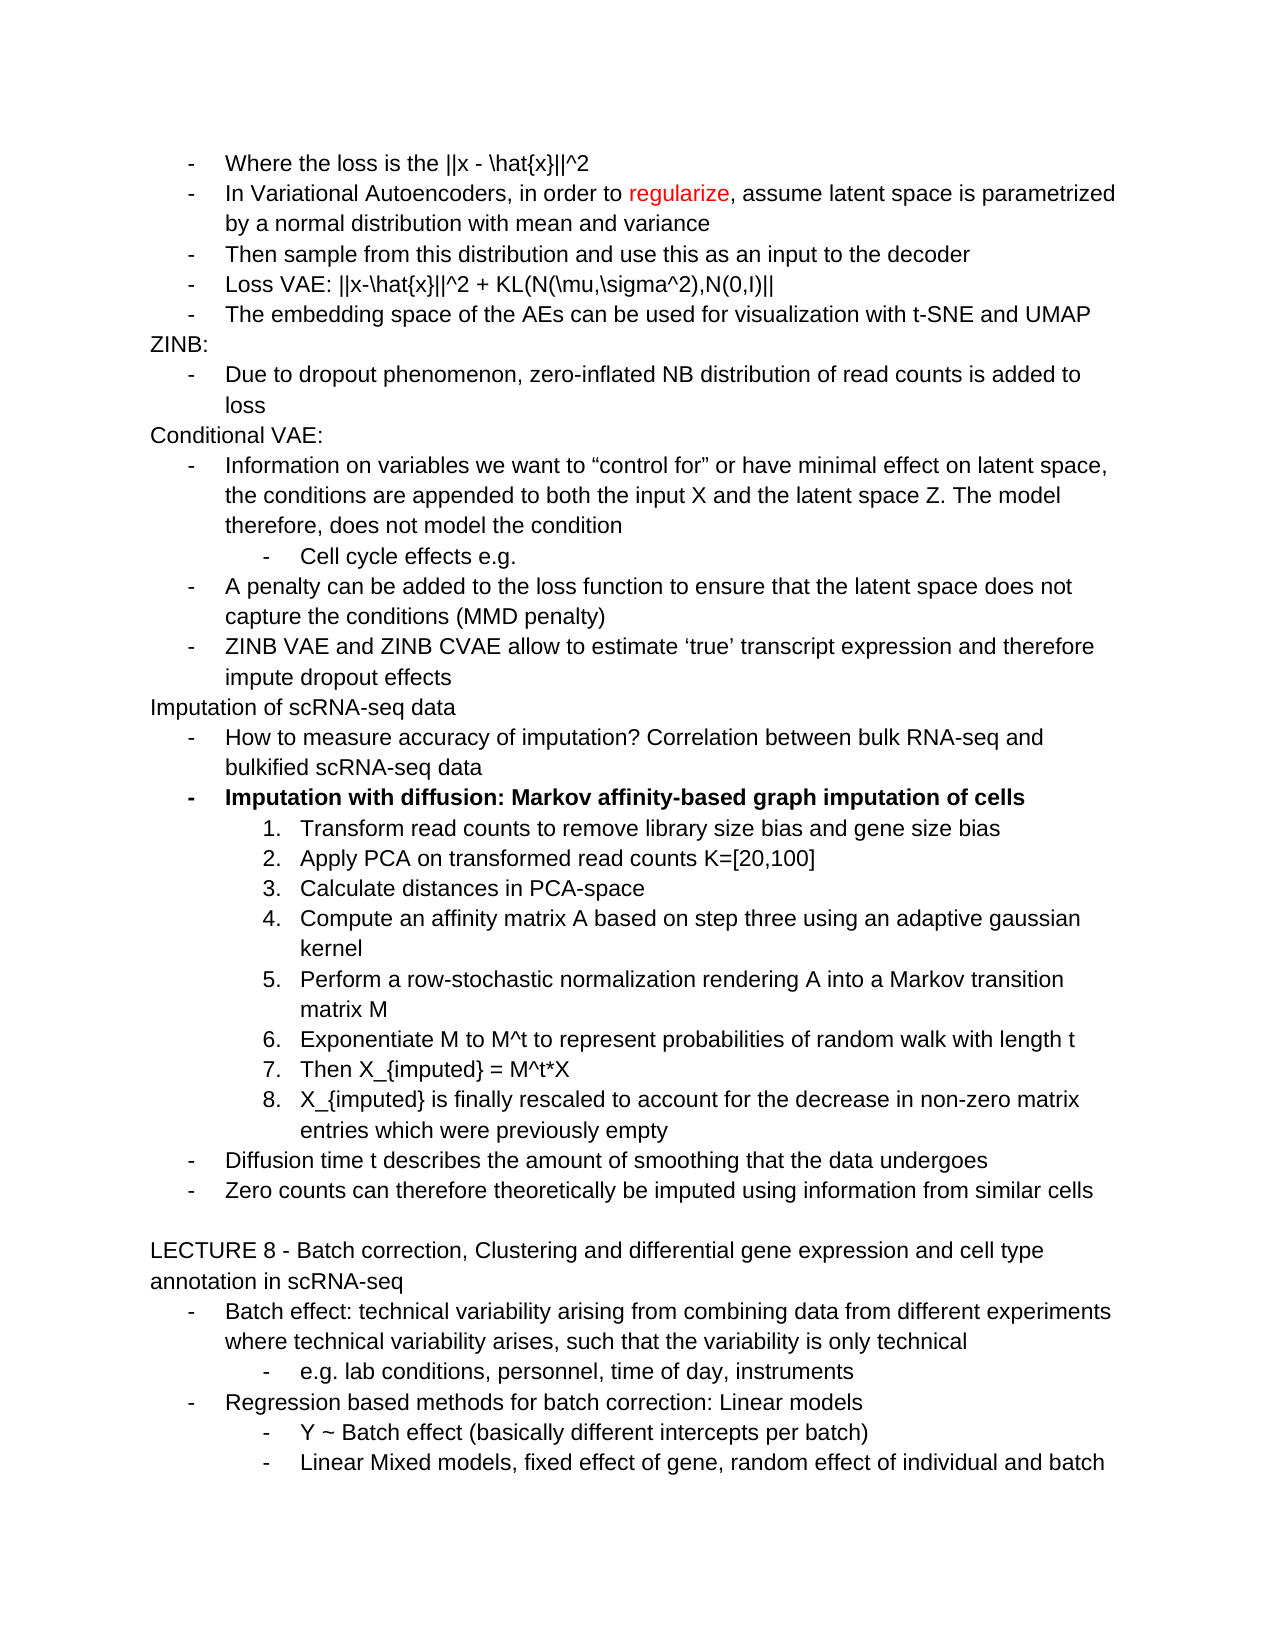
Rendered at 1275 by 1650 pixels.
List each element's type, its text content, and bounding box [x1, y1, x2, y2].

list Batch effect: technical variability arising from combining data from different experiments where technical variability arises, such that the variability is only technical [187, 1298, 1125, 1354]
list The embedding space of the AEs can be used for visualization with t-SNE and UMAP [187, 301, 1125, 327]
list X_{imputed} is finally rescaled to account for the decrease in non-zero matrix entries which were previously empty [262, 1086, 1125, 1143]
text Conditional VAE: [150, 422, 1125, 448]
list Cell cycle effects e.g. [262, 543, 1125, 569]
list How to measure accuracy of imputation? Correlation between bulk RNA-seq and bulkified scRNA-seq data [187, 724, 1125, 781]
list In Variational Autoencoders, in order to regularize, assume latent space is parametrized by a normal distribution with mean and variance [187, 180, 1125, 237]
list Perform a row-stochastic normalization rendering A into a Markov transition matrix M [262, 966, 1125, 1022]
list Imputation with diffusion: Markov affinity-based graph imputation of cells [187, 784, 1125, 811]
list Information on variables we want to “control for” or have minimal effect on latent space, the conditions are appended to both the input X and the latent space Z. The model therefore, does not model the condition [187, 452, 1125, 539]
list Linear Mixed models, fixed effect of gene, random effect of individual and batch [262, 1449, 1125, 1475]
list Compute an affinity matrix A based on step three using an adaptive gaussian kernel [262, 905, 1125, 962]
list Then X_{imputed} = M^t*X [262, 1056, 1125, 1083]
list Due to dropout phenomenon, zero-inflated NB distribution of read counts is added to loss [187, 361, 1125, 418]
text LECTURE 8 - Batch correction, Clustering and differential gene expression and cell type annotation in scRNA-seq [150, 1237, 1125, 1294]
list Loss VAE: ||x-\hat{x}||^2 + KL(N(\mu,\sigma^2),N(0,I)|| [187, 271, 1125, 297]
list Transform read counts to remove library size bias and gene size bias [262, 814, 1125, 841]
list Exponentiate M to M^t to represent probabilities of random walk with length t [262, 1026, 1125, 1052]
list A penalty can be added to the loss function to ensure that the latent space does not capture the conditions (MMD penalty) [187, 573, 1125, 629]
list Where the loss is the ||x - \hat{x}||^2 [187, 150, 1125, 176]
list Diffusion time t describes the amount of smoothing that the data undergoes [187, 1147, 1125, 1173]
list Y ~ Batch effect (basically different intercepts per batch) [262, 1419, 1125, 1445]
text ZINB: [150, 331, 1125, 358]
list Zero counts can therefore theoretically be imputed using information from similar cells [187, 1177, 1125, 1203]
list Regression based methods for batch correction: Linear models [187, 1388, 1125, 1415]
text Imputation of scRNA-seq data [150, 694, 1125, 720]
list e.g. lab conditions, personnel, time of day, instruments [262, 1358, 1125, 1385]
list ZINB VAE and ZINB CVAE allow to estimate ‘true’ transcript expression and therefore impute dropout effects [187, 633, 1125, 690]
list Calculate distances in PCA-space [262, 875, 1125, 901]
list Then sample from this distribution and use this as an input to the decoder [187, 241, 1125, 267]
list Apply PCA on transformed read counts K=[20,100] [262, 845, 1125, 871]
